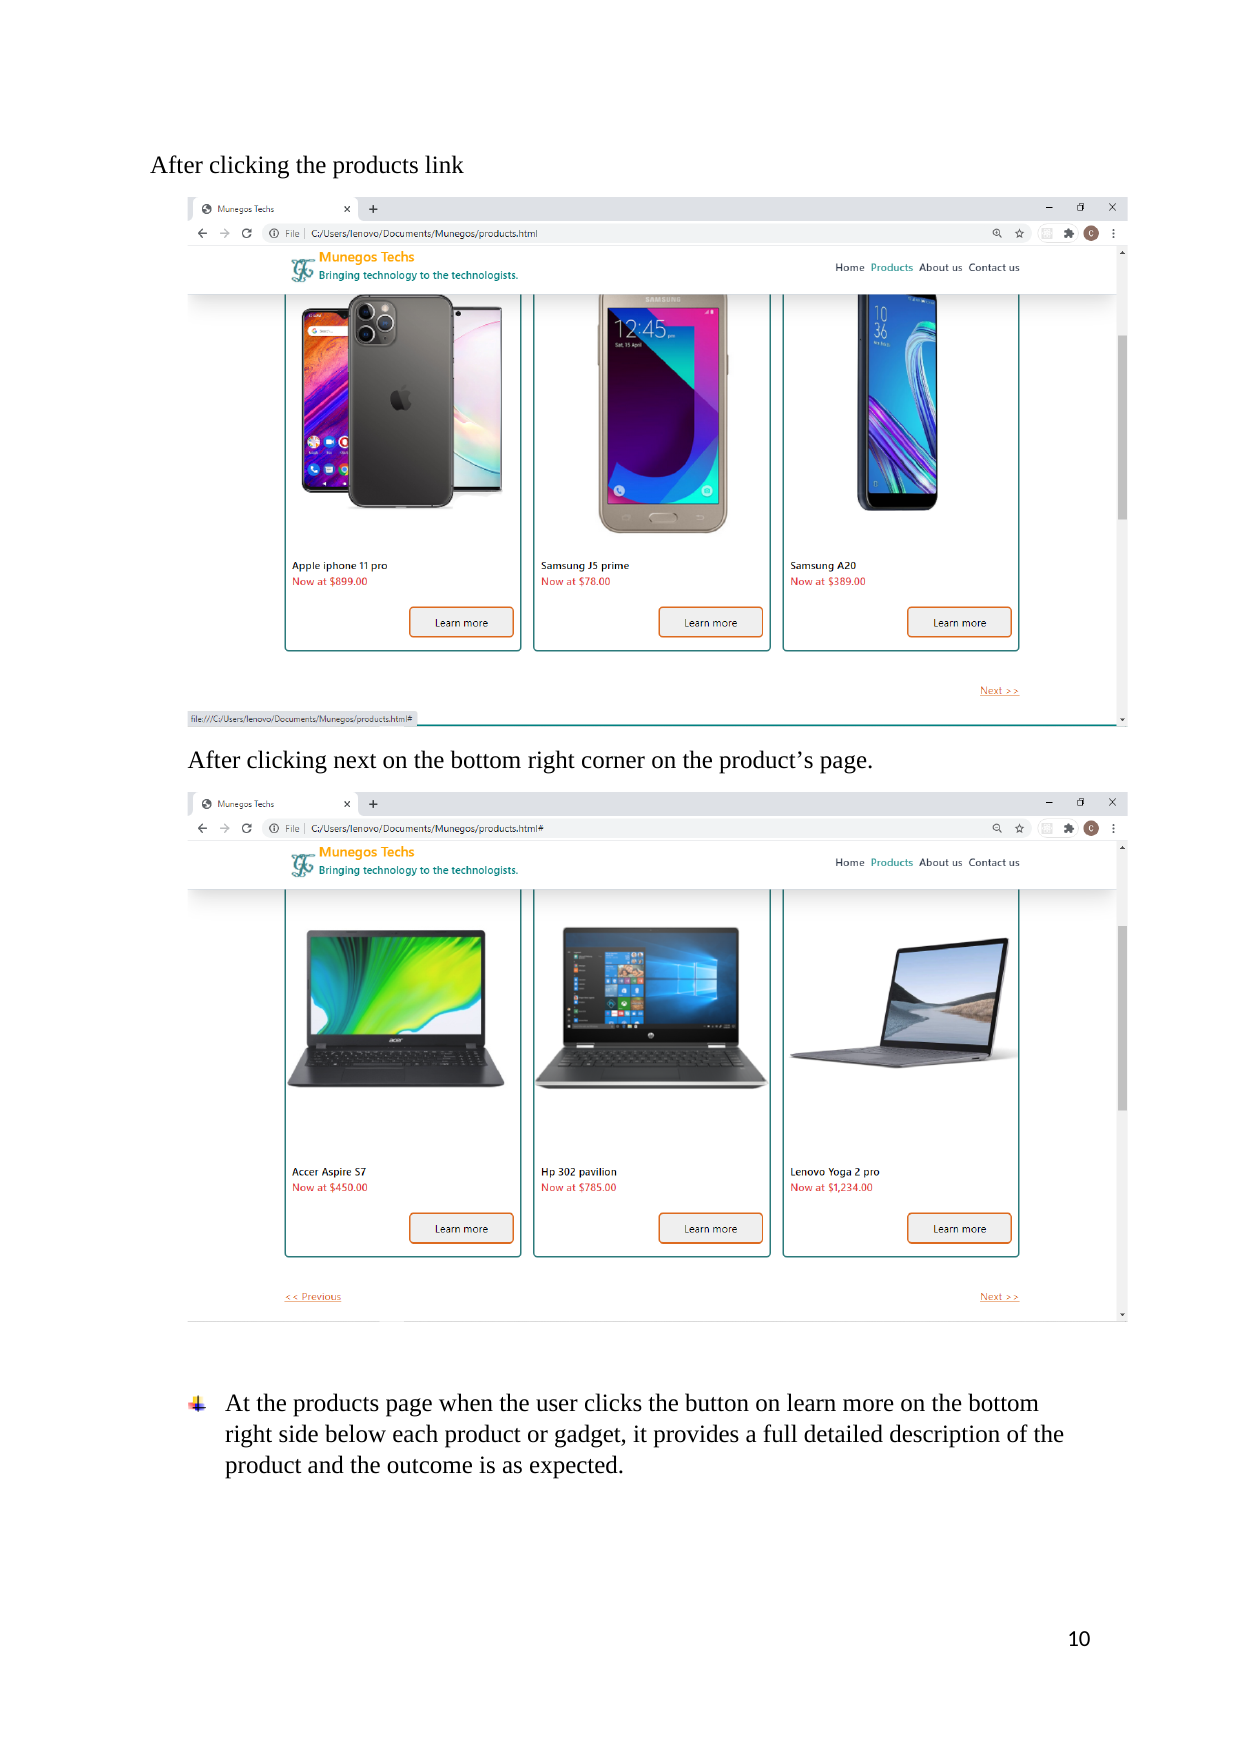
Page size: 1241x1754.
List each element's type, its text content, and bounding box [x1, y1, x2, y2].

picture [187, 792, 1128, 1322]
text After clicking the products link [150, 150, 1090, 179]
picture [188, 1394, 206, 1412]
list At the products page when the user clicks the button on learn more on the bottom right side below each product or gadget, it provides a full detailed description of the product and the outcome is as expected. [187, 1388, 1090, 1479]
text After clicking next on the bottom right corner on the product’s page. [187, 745, 1090, 774]
picture [187, 197, 1128, 727]
